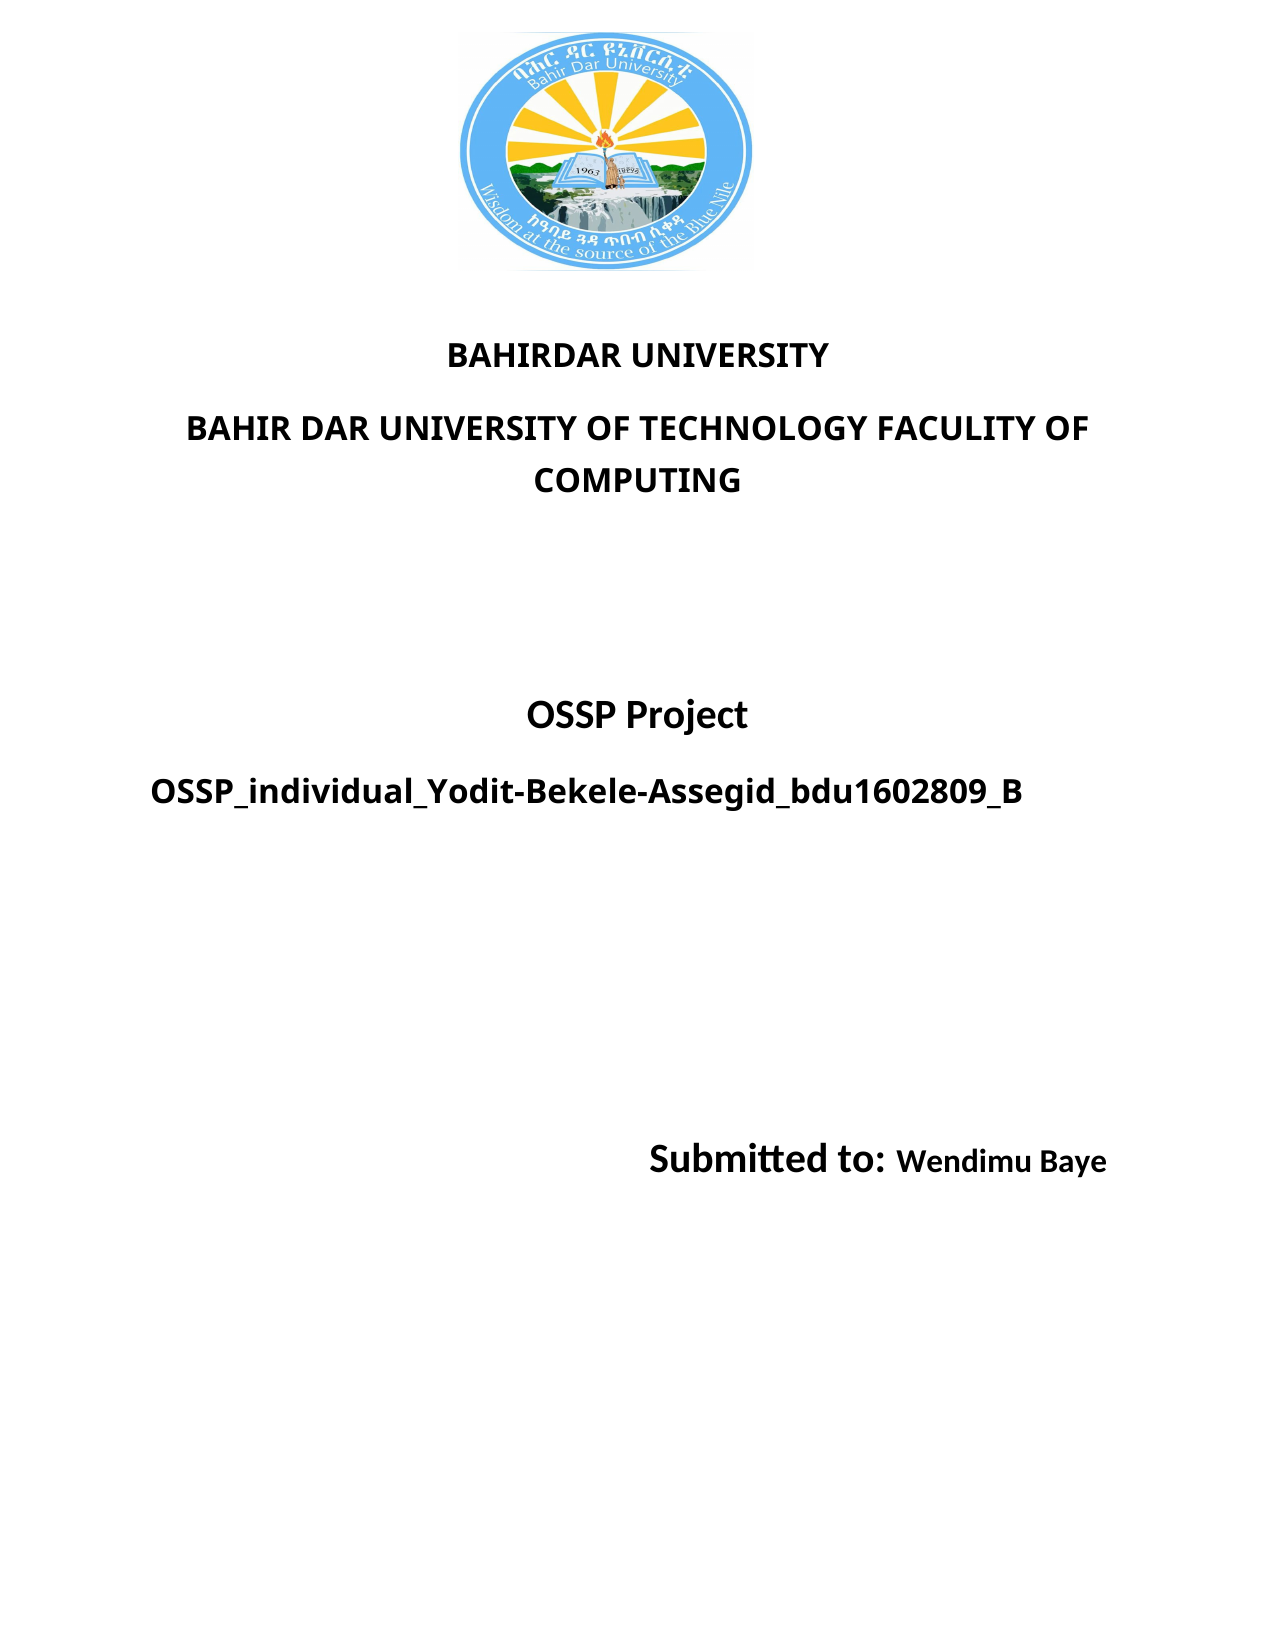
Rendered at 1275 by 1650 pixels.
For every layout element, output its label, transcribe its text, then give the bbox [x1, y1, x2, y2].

picture [458, 32, 754, 271]
text OSSP Project [150, 688, 1125, 739]
text OSSP_individual_Yodit-Bekele-Assegid_bdu1602809_B [150, 768, 1125, 813]
text BAHIR DAR UNIVERSITY OF TECHNOLOGY FACULITY OF COMPUTING [150, 405, 1125, 502]
text BAHIRDAR UNIVERSITY [150, 332, 1125, 377]
text Submitted to: Wendimu Baye [150, 1132, 1125, 1183]
